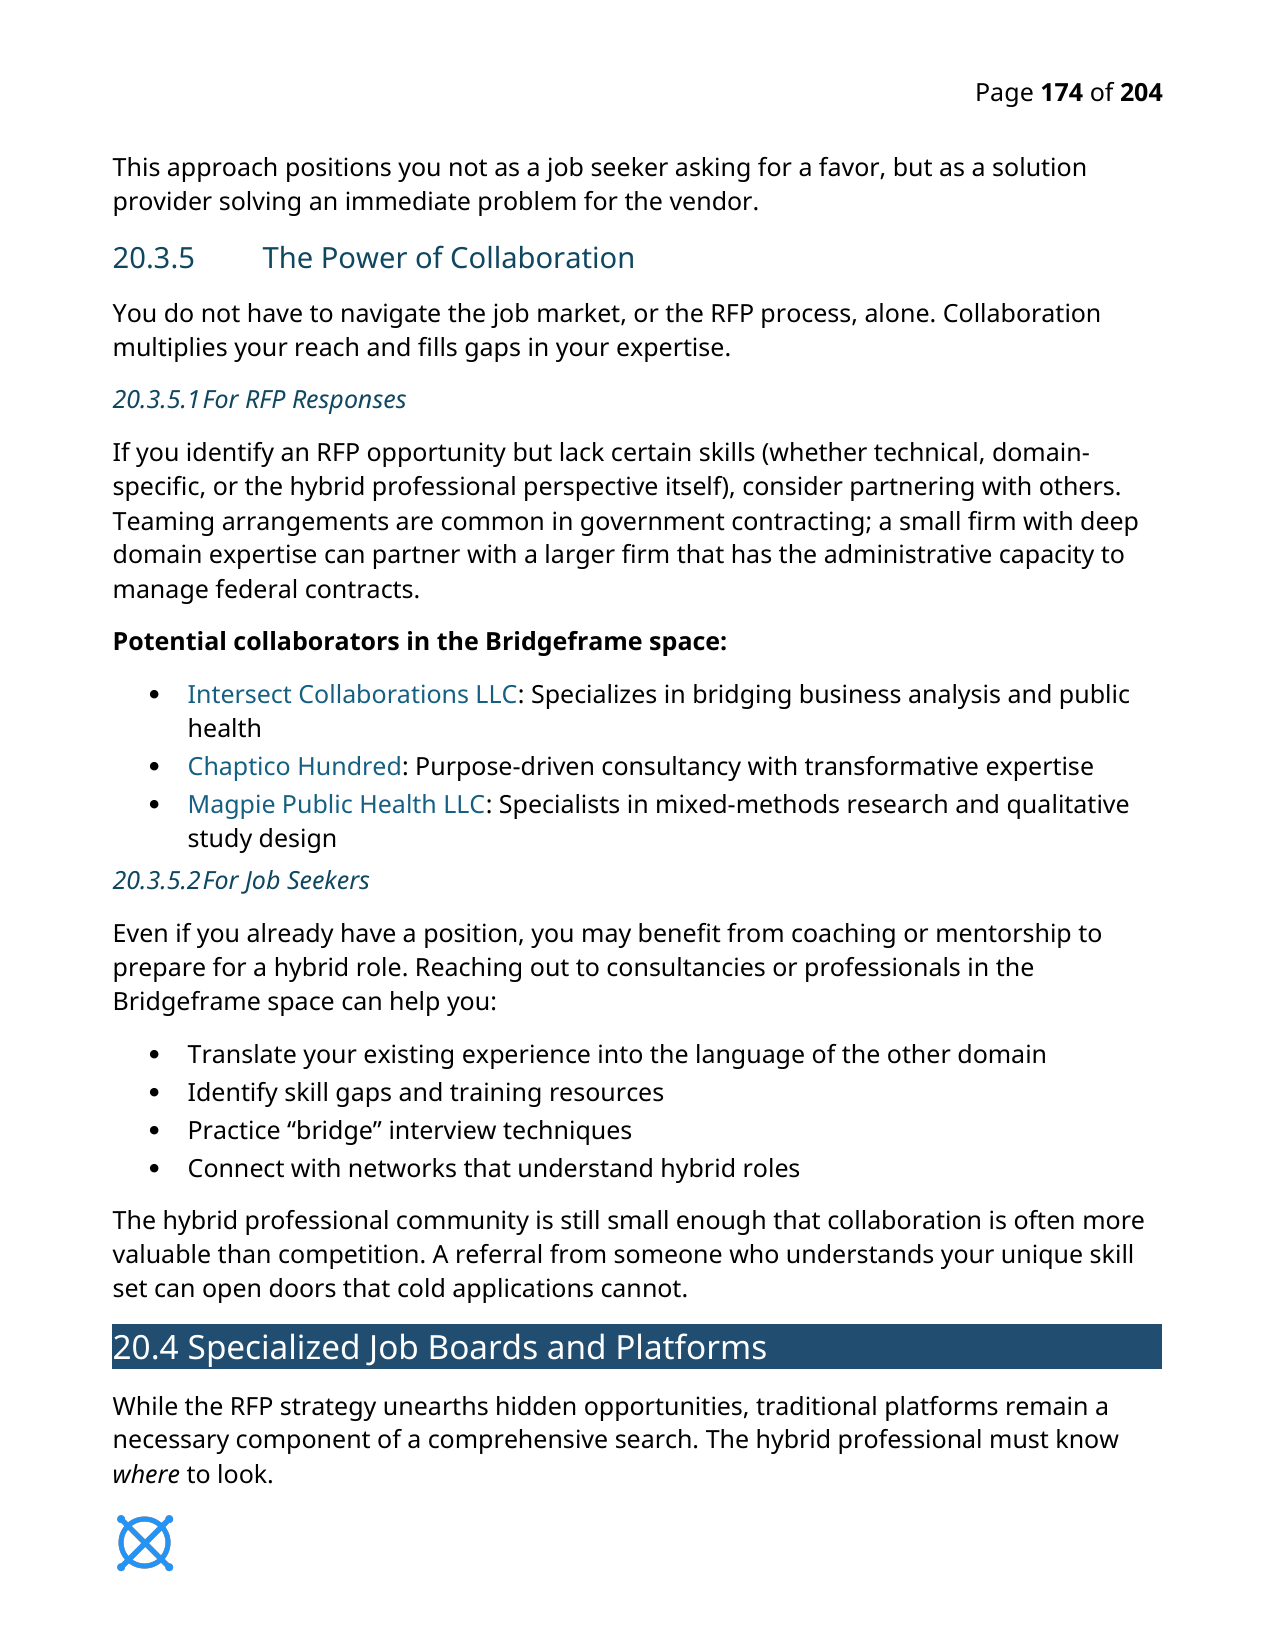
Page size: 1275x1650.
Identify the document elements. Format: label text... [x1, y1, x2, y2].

subtitle Specialized Job Boards and Platforms [112, 1324, 1162, 1369]
text This approach positions you not as a job seeker asking for a favor, but as a solution provider solving an immediate problem for the vendor. [112, 150, 1162, 218]
subtitle For Job Seekers [112, 863, 1162, 897]
list Practice “bridge” interview techniques [150, 1112, 1162, 1146]
text If you identify an RFP opportunity but lack certain skills (whether technical, domain-specific, or the hybrid professional perspective itself), consider partnering with others. Teaming arrangements are common in government contracting; a small firm with deep domain expertise can partner with a larger firm that has the administrative capacity to manage federal contracts. [112, 435, 1162, 605]
text Even if you already have a position, you may benefit from coaching or mentorship to prepare for a hybrid role. Reaching out to consultancies or professionals in the Bridgeframe space can help you: [112, 916, 1162, 1018]
text The hybrid professional community is still small enough that collaboration is often more valuable than competition. A referral from someone who understands your unique skill set can open doors that cold applications cannot. [112, 1203, 1162, 1305]
subtitle The Power of Collaboration [112, 237, 1162, 277]
list Connect with networks that understand hybrid roles [150, 1150, 1162, 1184]
subtitle For RFP Responses [112, 382, 1162, 416]
list Magpie Public Health LLC: Specialists in mixed-methods research and qualitative study design [150, 787, 1162, 855]
picture [112, 1511, 177, 1575]
list Chaptico Hundred: Purpose-driven consultancy with transformative expertise [150, 749, 1162, 783]
text Potential collaborators in the Bridgeframe space: [112, 624, 1162, 658]
list Translate your existing experience into the language of the other domain [150, 1037, 1162, 1071]
list Intersect Collaborations LLC: Specializes in bridging business analysis and public health [150, 677, 1162, 745]
list Identify skill gaps and training resources [150, 1074, 1162, 1109]
text You do not have to navigate the job market, or the RFP process, alone. Collaboration multiplies your reach and fills gaps in your expertise. [112, 295, 1162, 363]
text While the RFP strategy unearths hidden opportunities, traditional platforms remain a necessary component of a comprehensive search. The hybrid professional must know where to look. [112, 1388, 1162, 1490]
